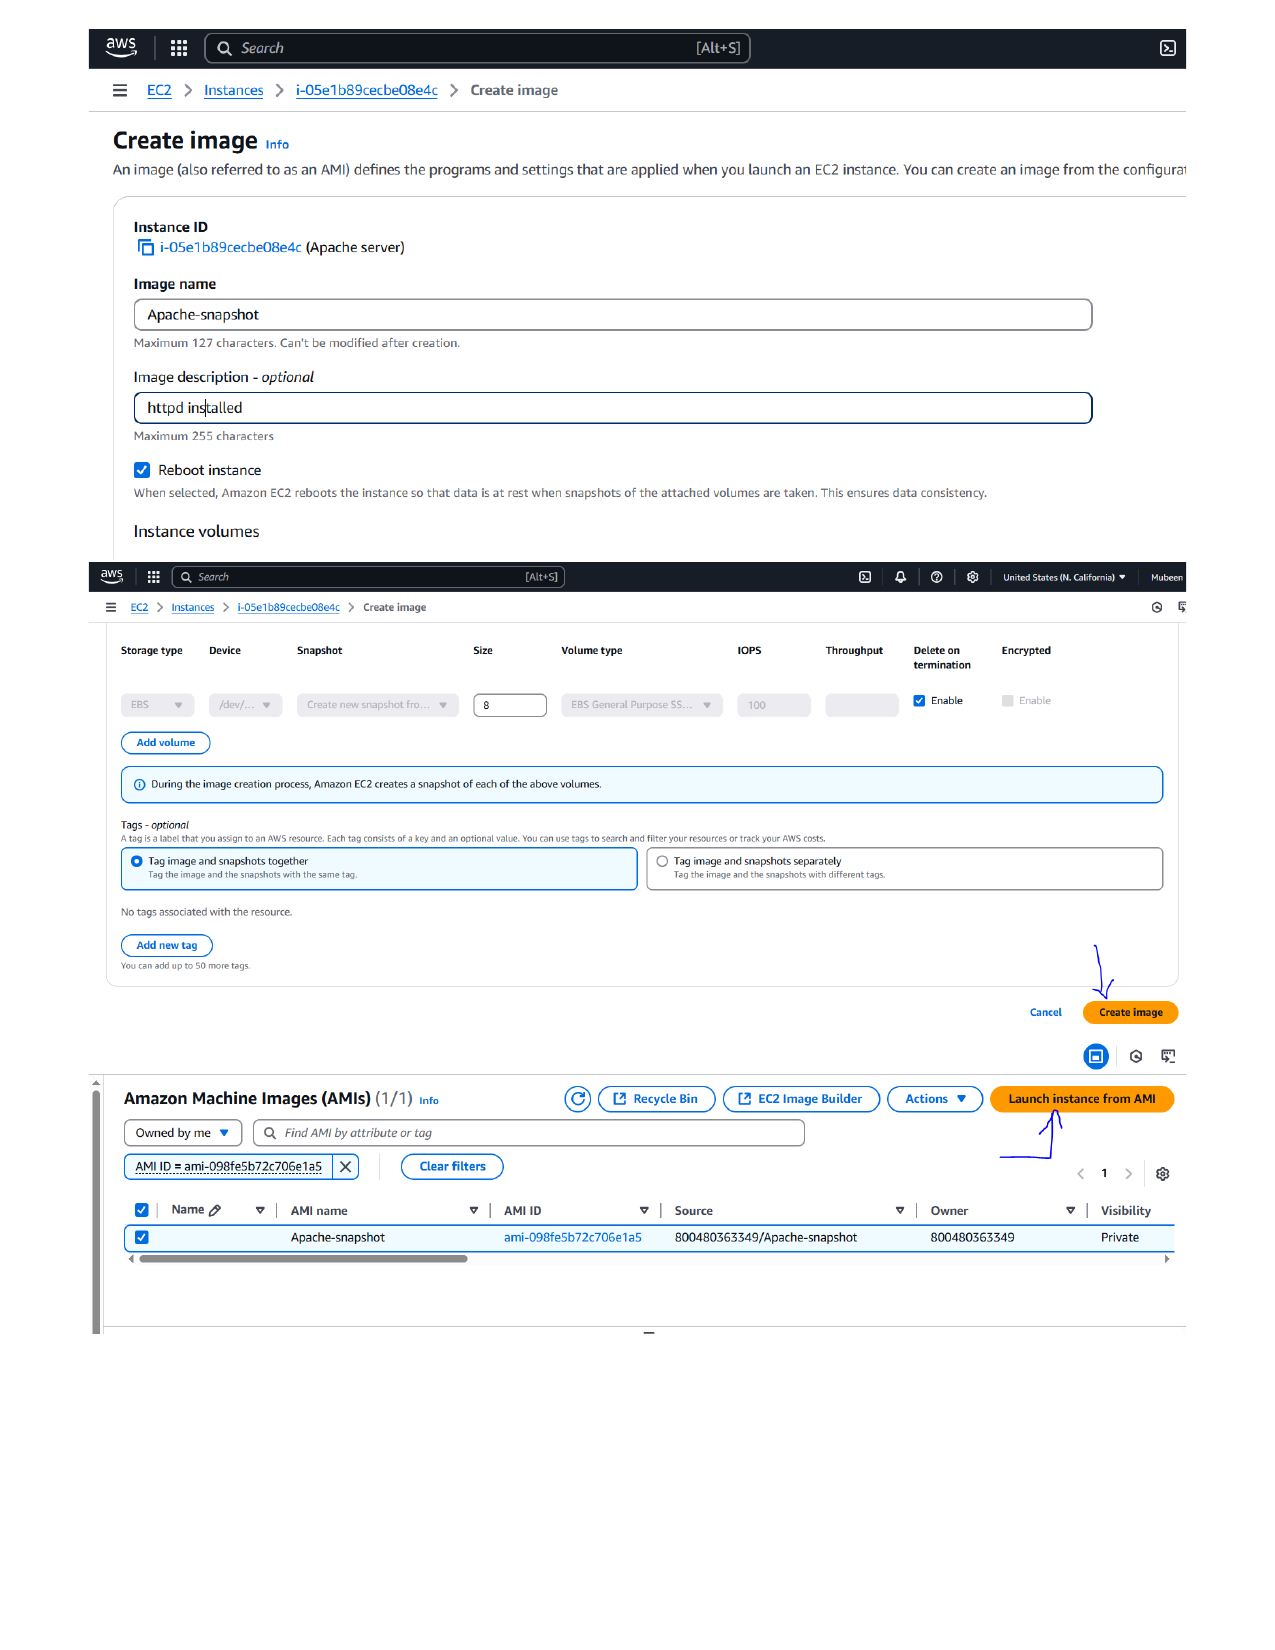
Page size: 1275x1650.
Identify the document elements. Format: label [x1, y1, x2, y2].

picture [88, 29, 1187, 559]
picture [88, 562, 1187, 1036]
picture [88, 1039, 1187, 1334]
